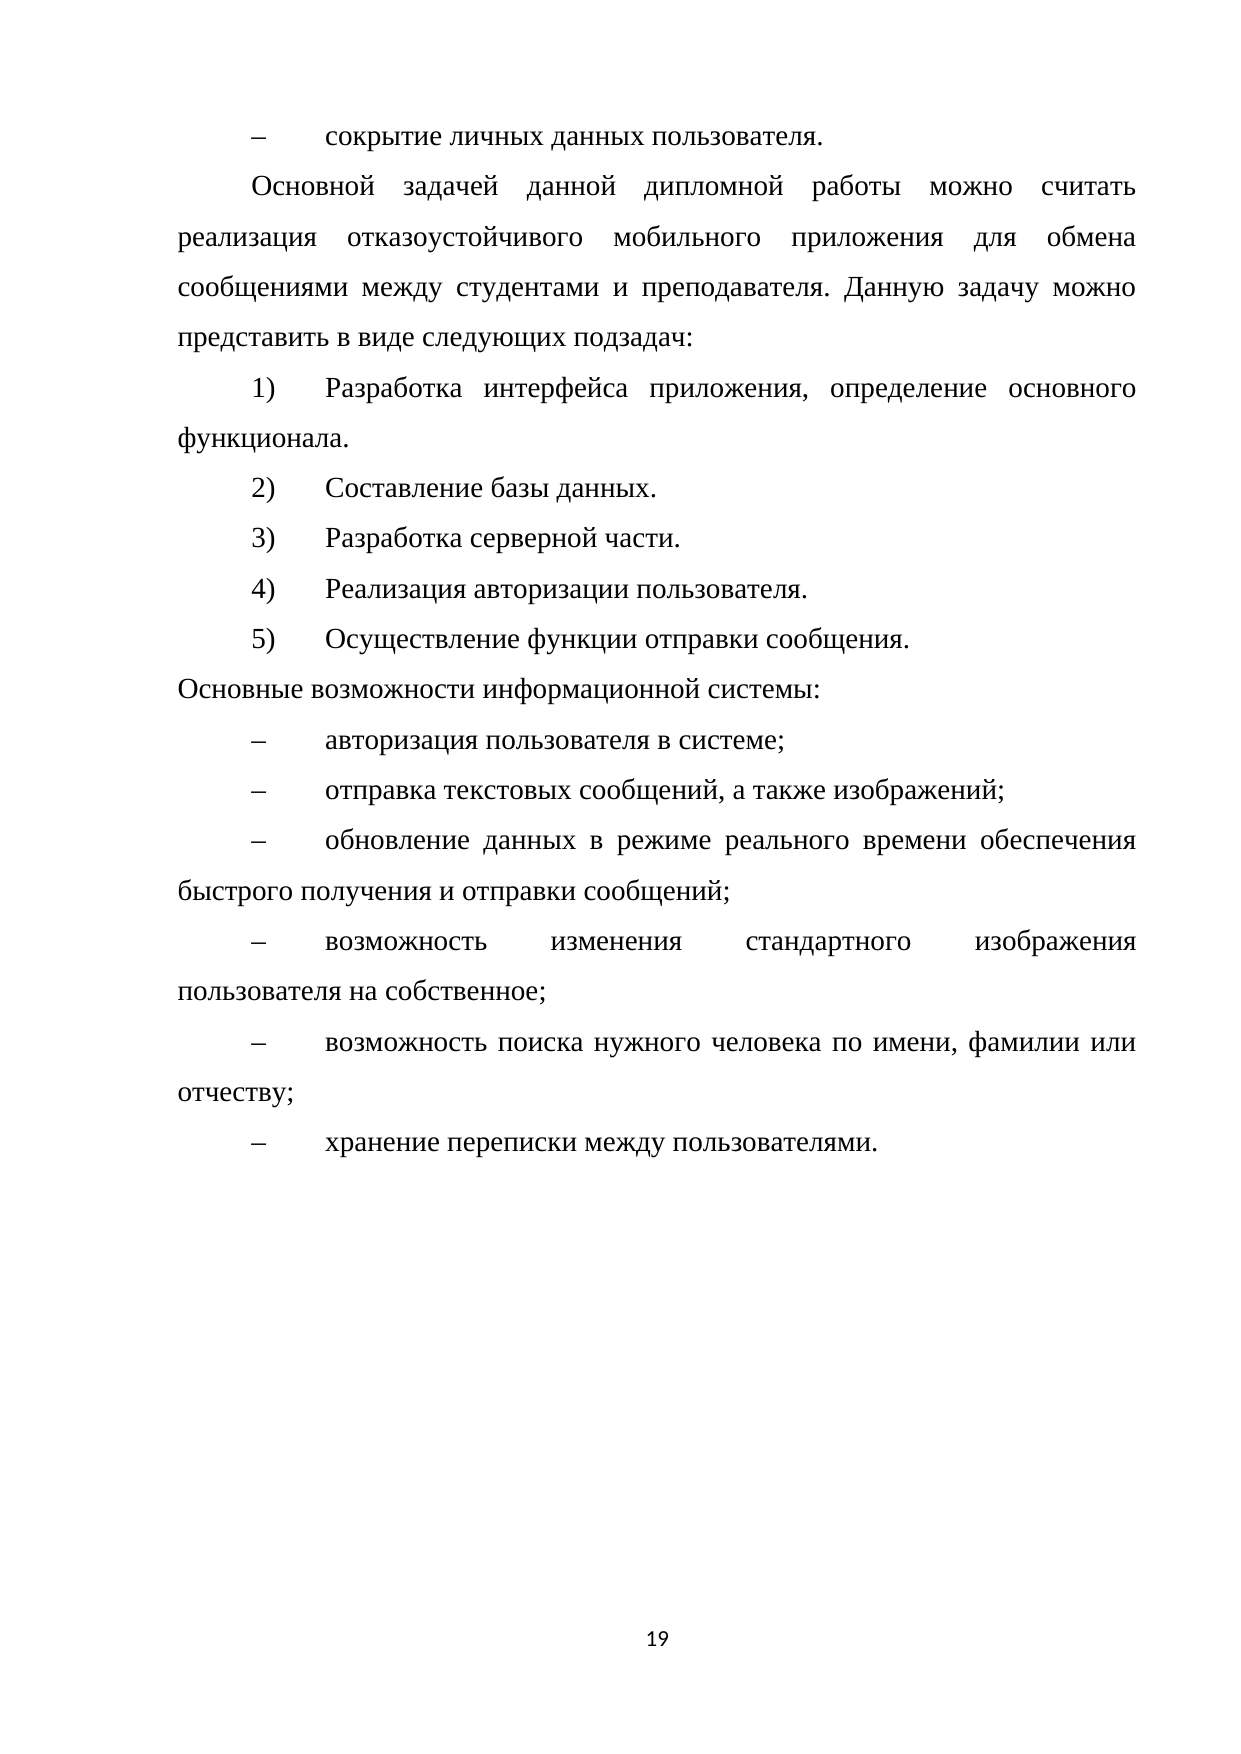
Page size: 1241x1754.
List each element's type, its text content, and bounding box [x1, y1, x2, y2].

list отправка текстовых сообщений, а также изображений; [177, 772, 1137, 806]
list Осуществление функции отправки сообщения. [177, 621, 1137, 655]
list Разработка серверной части. [177, 521, 1137, 554]
list авторизация пользователя в системе; [177, 722, 1137, 755]
list Составление базы данных. [177, 470, 1137, 504]
list сокрытие личных данных пользователя. [177, 118, 1137, 152]
list возможность поиска нужного человека по имени, фамилии или отчеству; [177, 1024, 1137, 1108]
list возможность изменения стандартного изображения пользователя на собственное; [177, 923, 1137, 1007]
list Реализация авторизации пользователя. [177, 571, 1137, 604]
text Основной задачей данной дипломной работы можно считать реализация отказоустойчивого мобильного приложения для обмена сообщениями между студентами и преподавателя. Данную задачу можно представить в виде следующих подзадач: [177, 168, 1137, 353]
list Разработка интерфейса приложения, определение основного функционала. [177, 370, 1137, 453]
list хранение переписки между пользователями. [177, 1124, 1137, 1158]
text Основные возможности информационной системы: [177, 672, 1137, 705]
list обновление данных в режиме реального времени обеспечения быстрого получения и отправки сообщений; [177, 822, 1137, 906]
